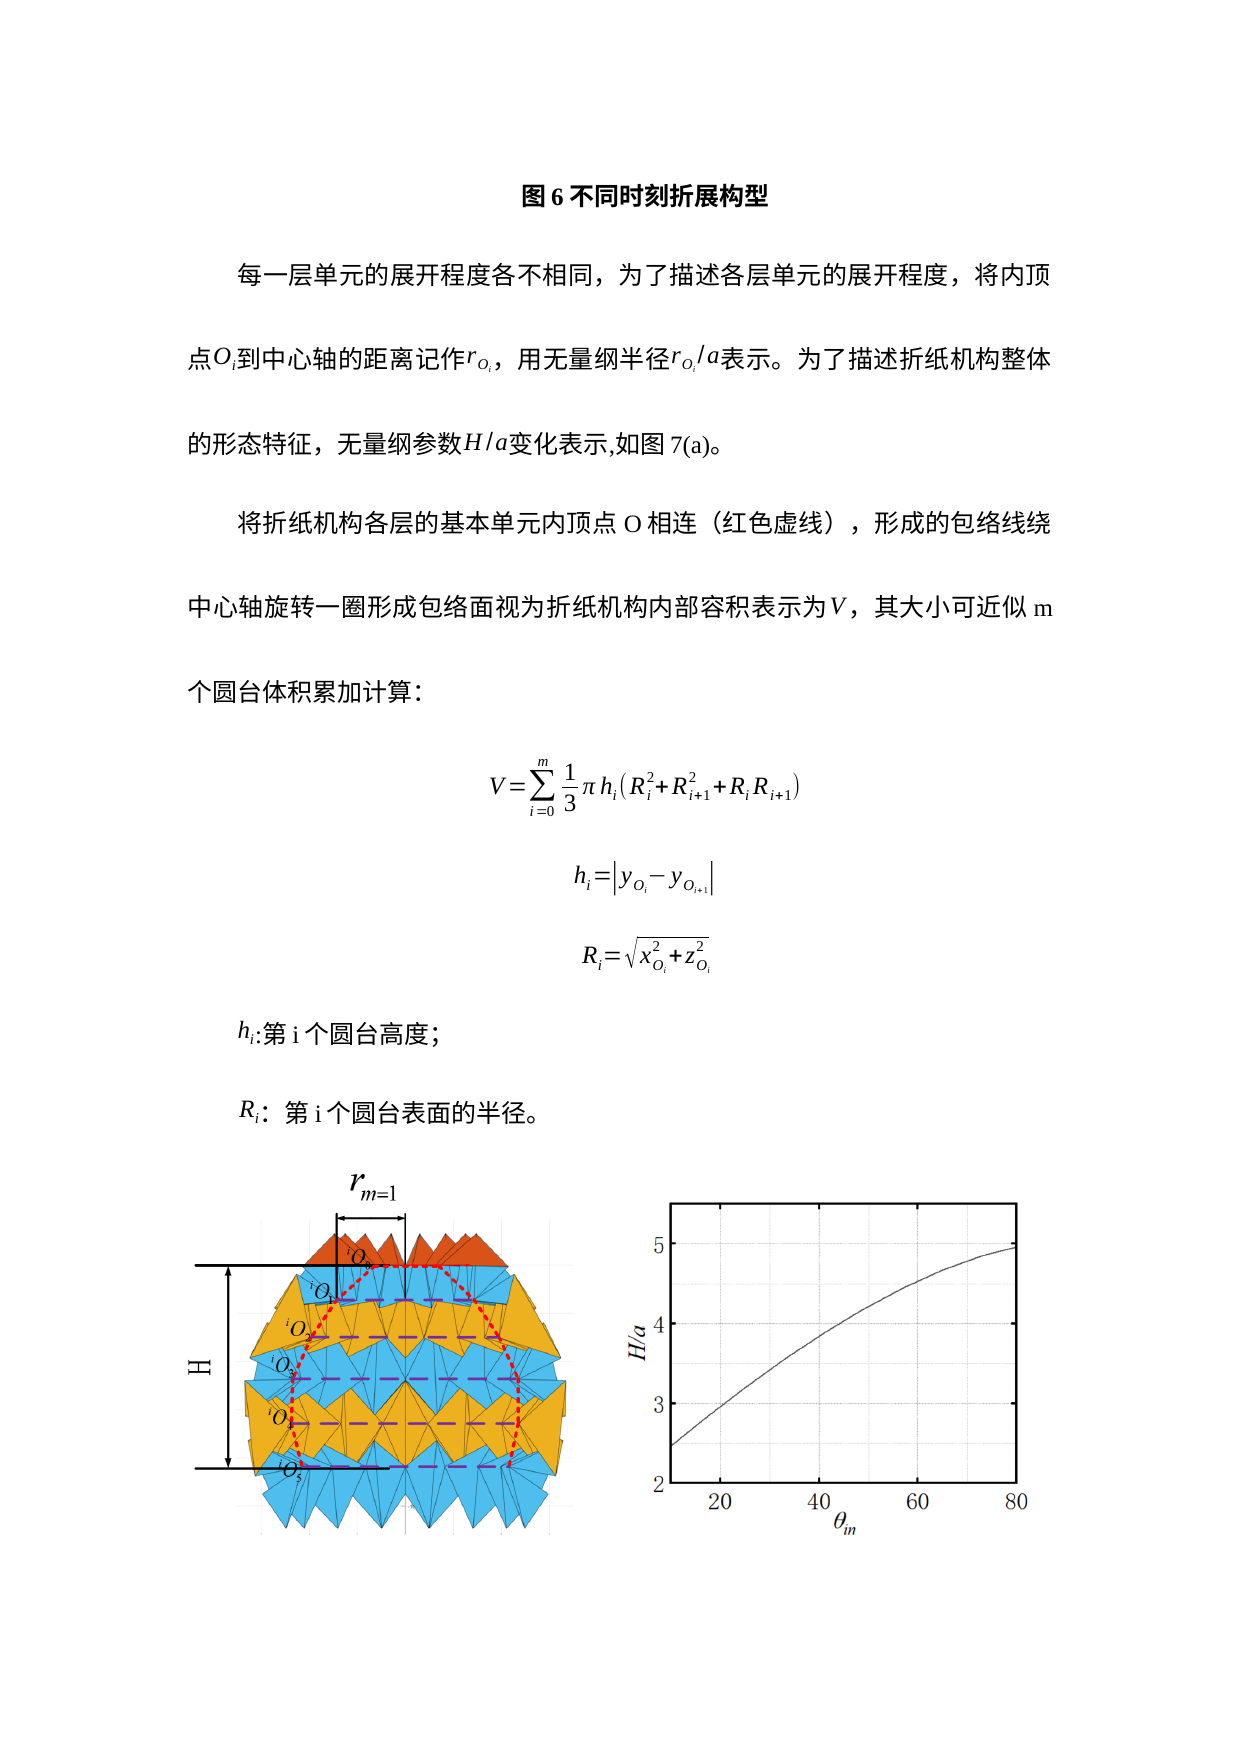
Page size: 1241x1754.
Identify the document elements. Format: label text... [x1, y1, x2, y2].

text :第i个圆台高度； [187, 1000, 1053, 1065]
text 图6 不同时刻折展构型 [187, 162, 1053, 227]
picture [187, 1170, 1032, 1536]
text ：第i个圆台表面的半径。 [187, 1079, 1053, 1144]
text 将折纸机构各层的基本单元内顶点O相连（红色虚线），形成的包络线绕中心轴旋转一圈形成包络面视为折纸机构内部容积表示为，其大小可近似m个圆台体积累加计算： [187, 489, 1053, 723]
text 每一层单元的展开程度各不相同，为了描述各层单元的展开程度，将内顶点到中心轴的距离记作，用无量纲半径表示。为了描述折纸机构整体的形态特征，无量纲参数变化表示,如图7(a)。 [187, 241, 1053, 475]
